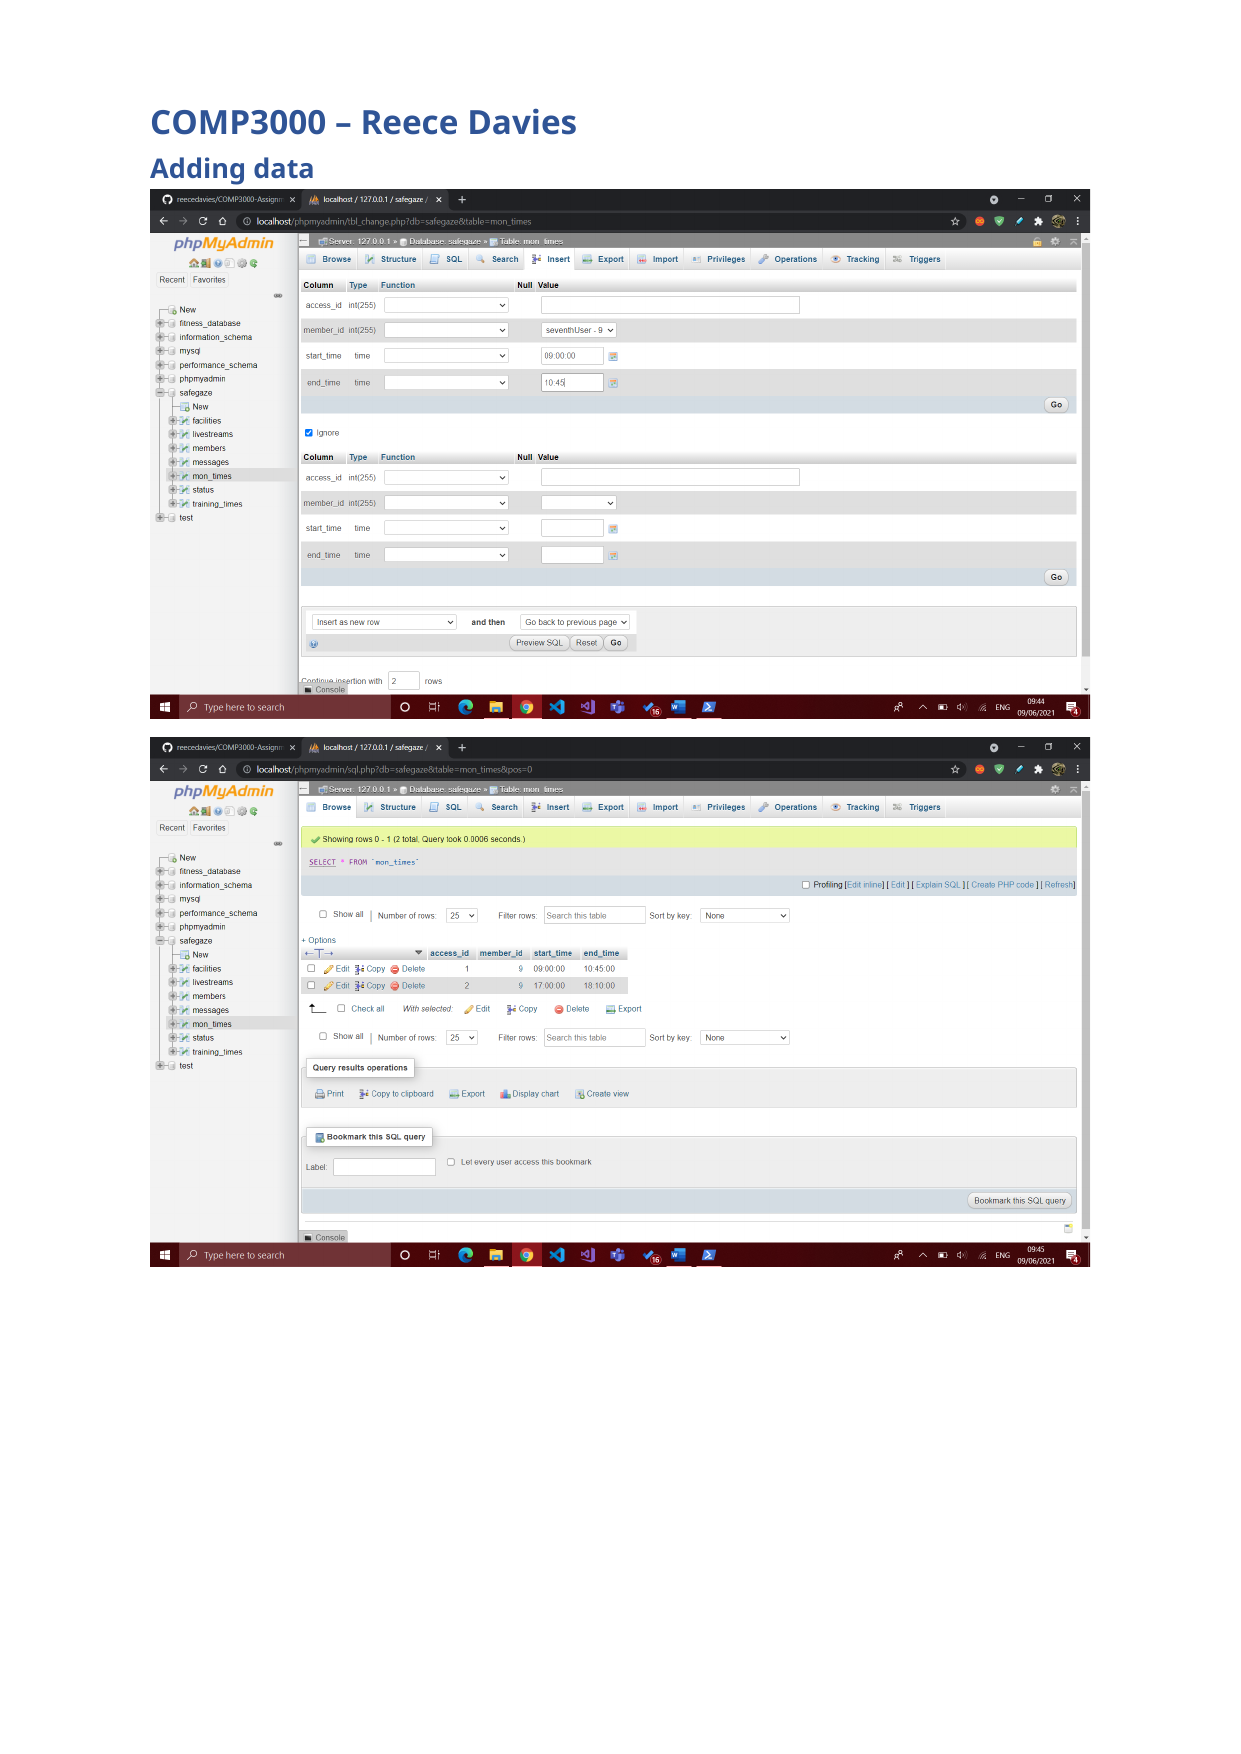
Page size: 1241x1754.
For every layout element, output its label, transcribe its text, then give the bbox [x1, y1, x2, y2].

subtitle Adding data [150, 150, 1090, 187]
picture [150, 189, 1091, 719]
picture [150, 737, 1091, 1267]
